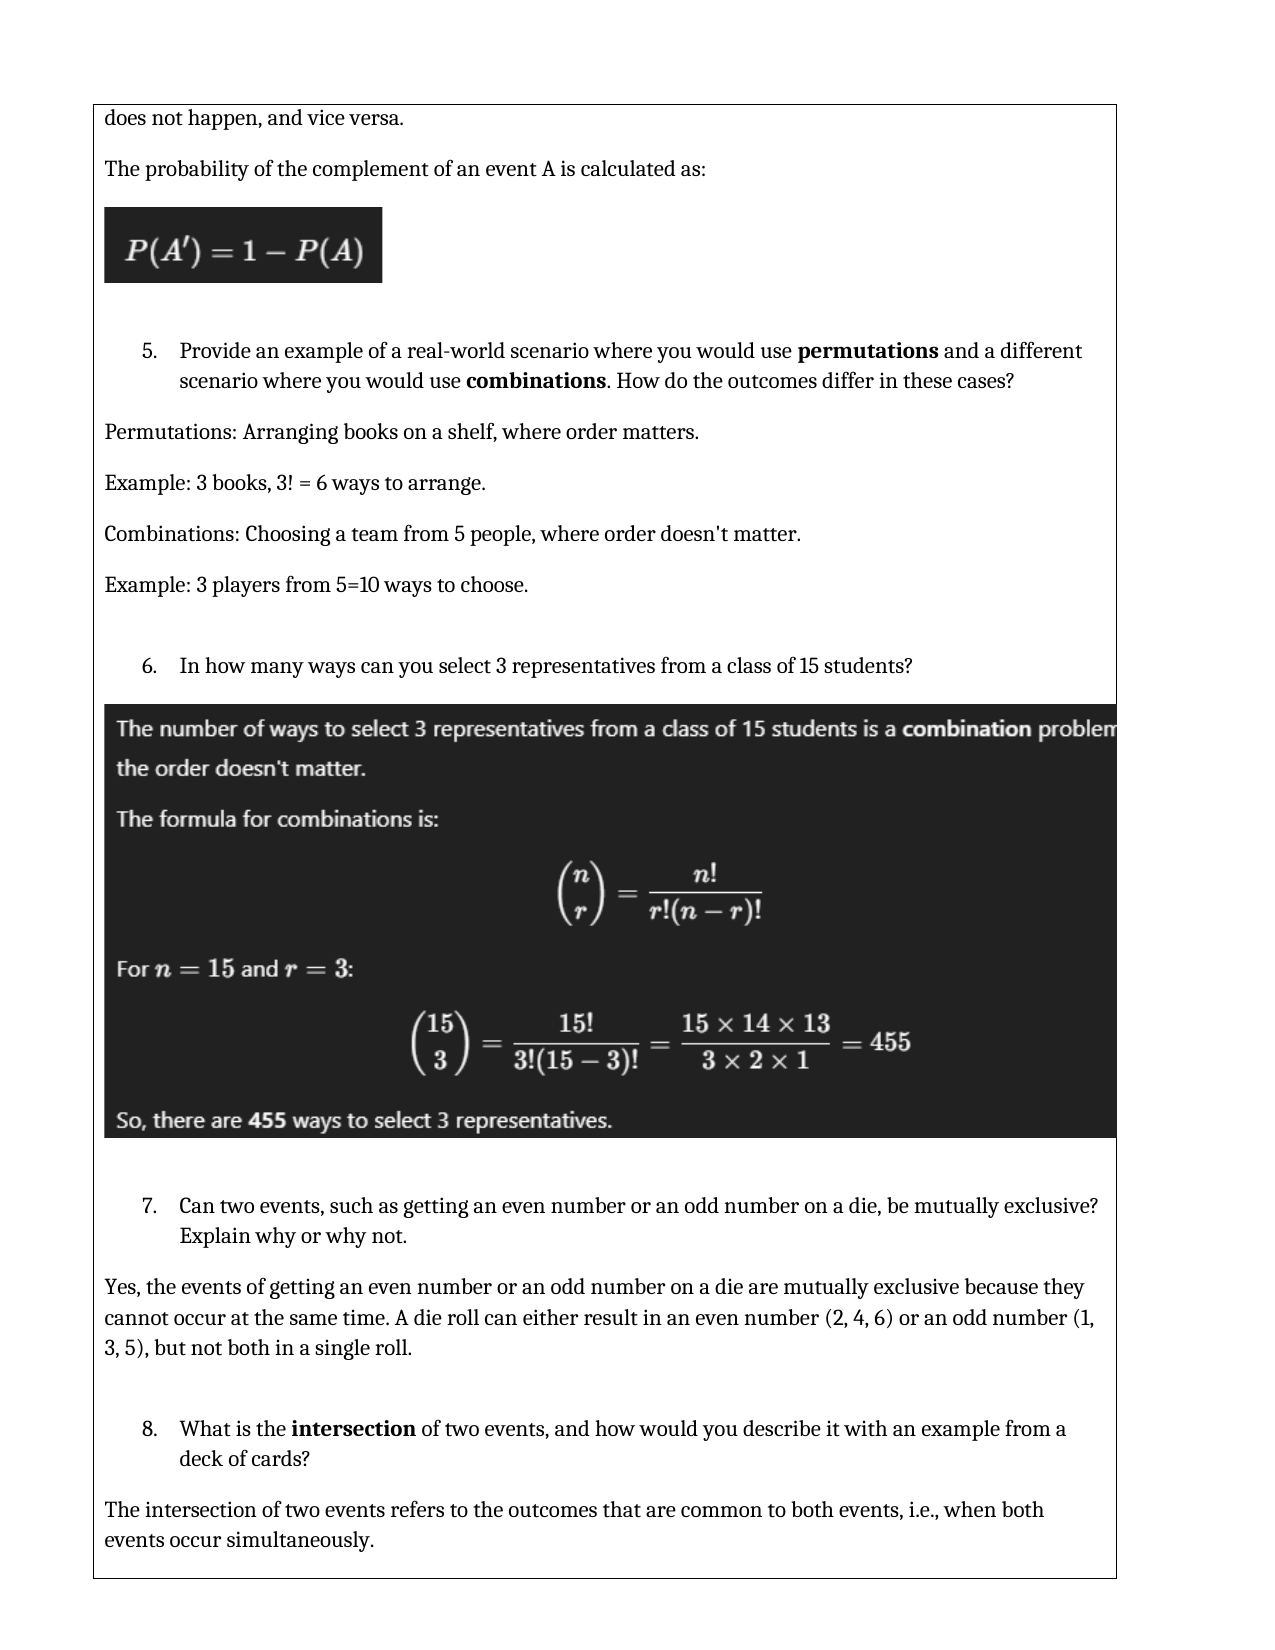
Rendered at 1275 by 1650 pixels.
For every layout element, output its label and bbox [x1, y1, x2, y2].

table_cell [94, 105, 1116, 1578]
picture [104, 704, 1117, 1138]
picture [104, 207, 383, 283]
